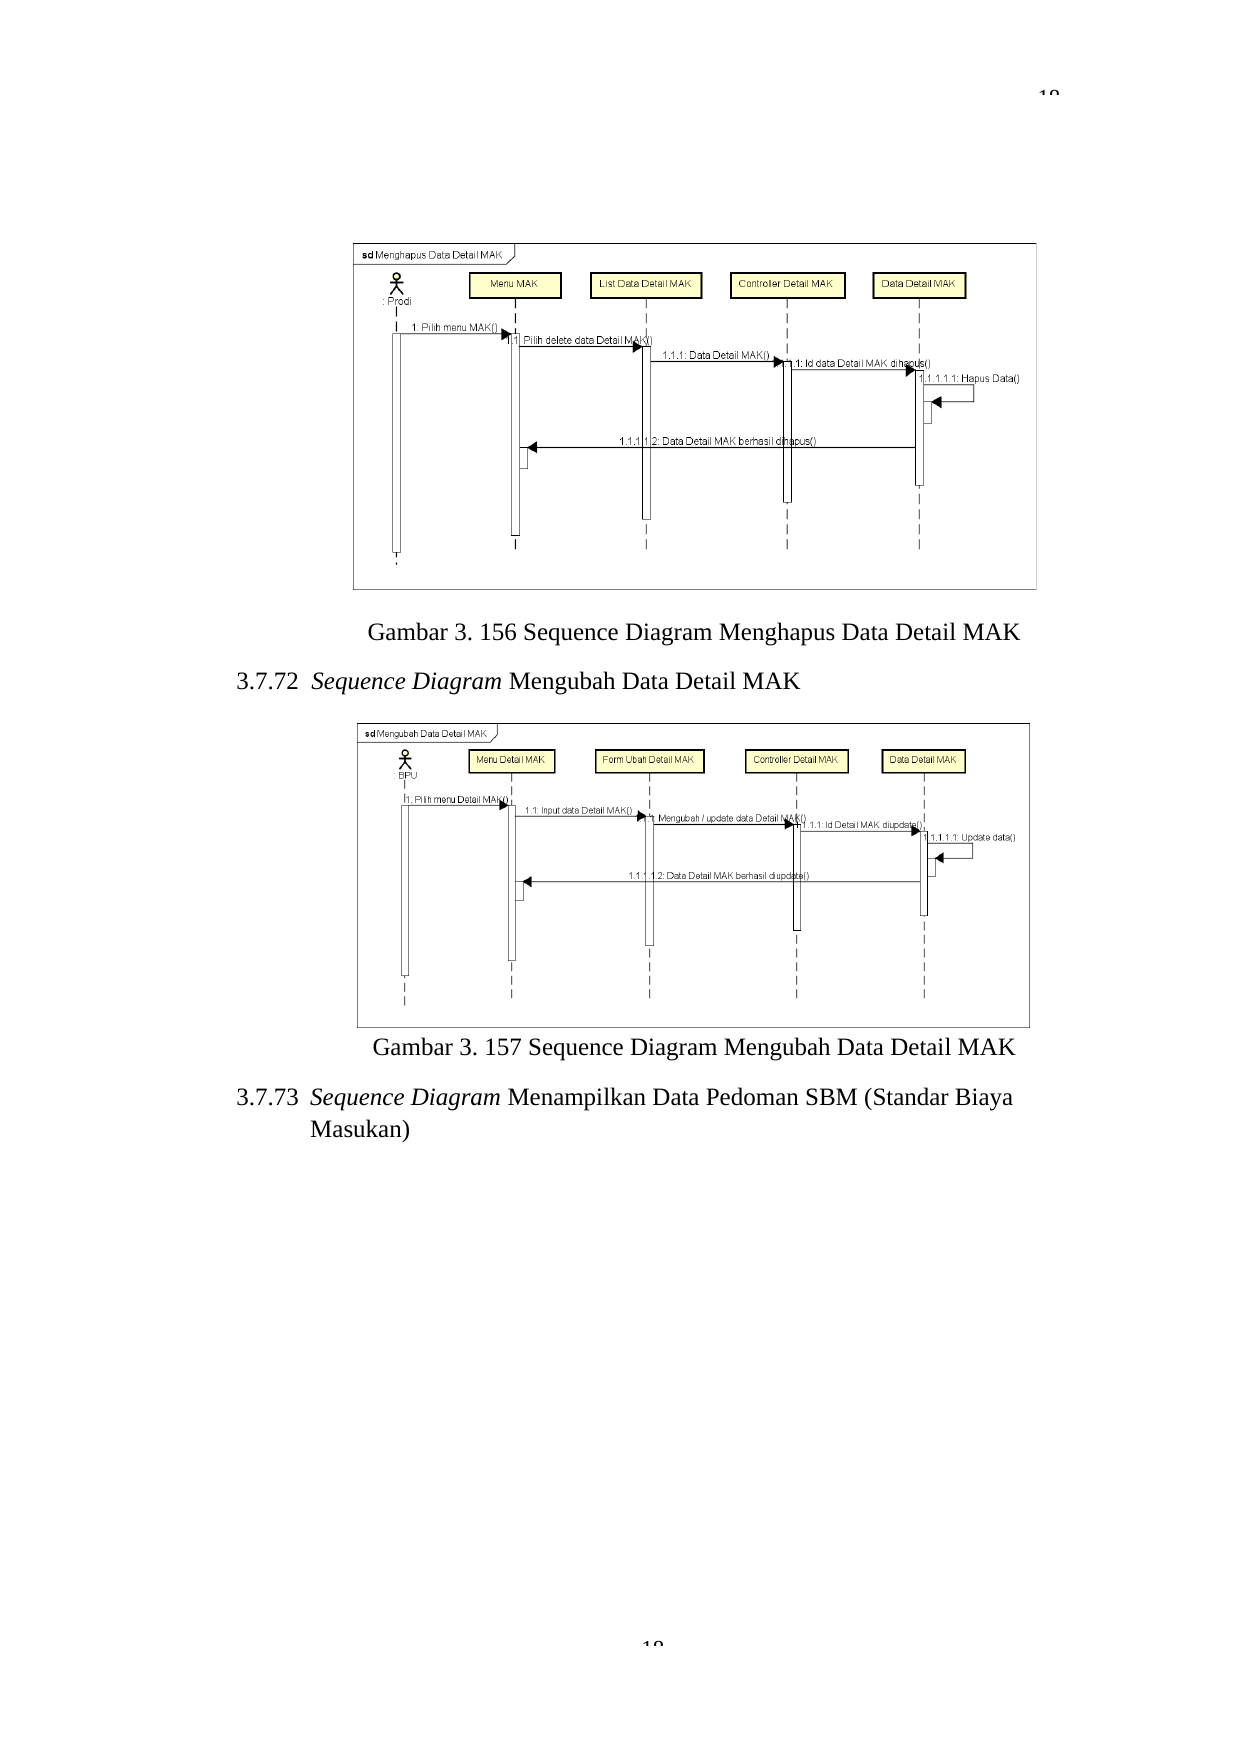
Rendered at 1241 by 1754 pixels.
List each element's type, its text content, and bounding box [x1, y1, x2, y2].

text Gambar 3. 156 Sequence Diagram Menghapus Data Detail MAK [367, 617, 1076, 646]
picture [352, 243, 1037, 590]
list Sequence Diagram Menampilkan Data Pedoman SBM (Standar Biaya Masukan) [236, 1082, 1013, 1143]
list Sequence Diagram Mengubah Data Detail MAK [236, 666, 1076, 695]
picture [356, 723, 1030, 1028]
